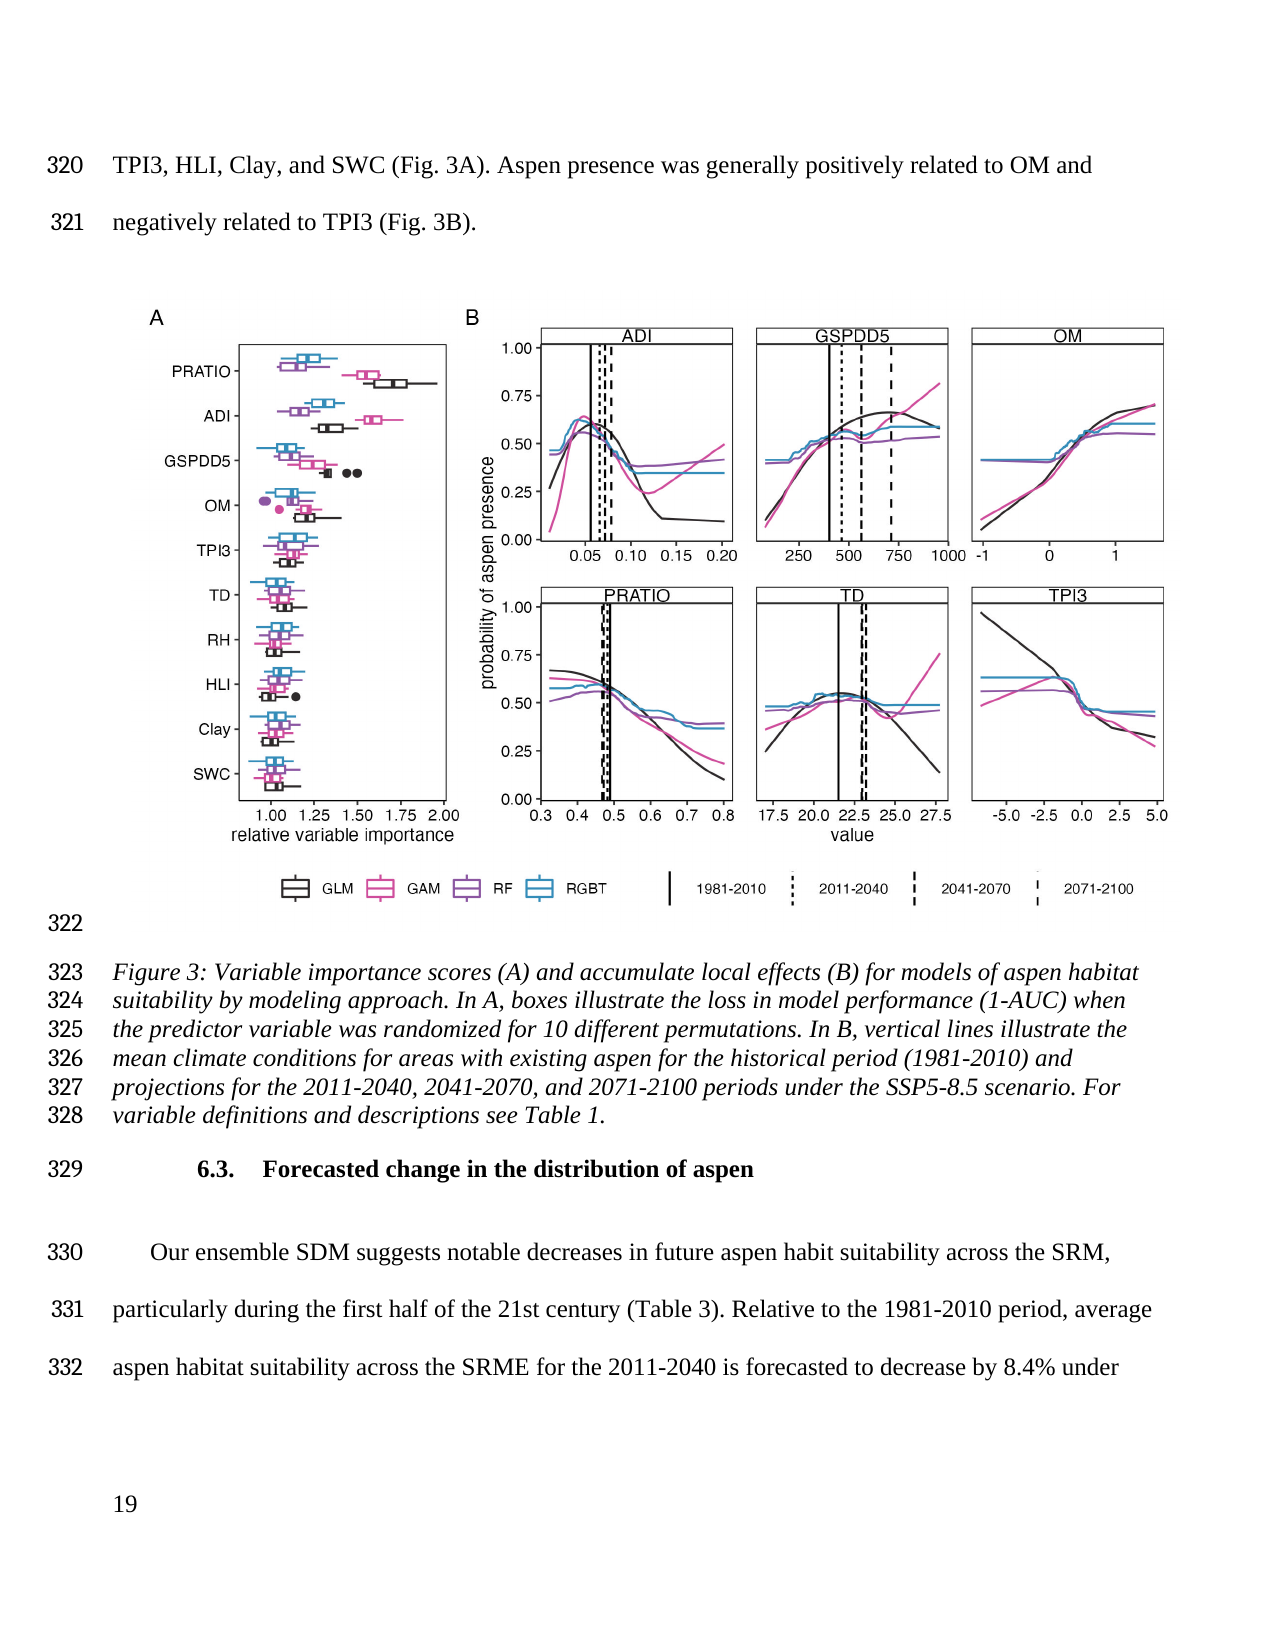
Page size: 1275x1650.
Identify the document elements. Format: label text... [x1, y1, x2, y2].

text Figure 3: Variable importance scores (A) and accumulate local effects (B) for models of aspen habitat suitability by modeling approach. In A, boxes illustrate the loss in model performance (1-AUC) when the predictor variable was randomized for 10 different permutations. In B, vertical lines illustrate the mean climate conditions for areas with existing aspen for the historical period (1981-2010) and projections for the 2011-2040, 2041-2070, and 2071-2100 periods under the SSP5-8.5 scenario. For variable definitions and descriptions see Table 1. [112, 957, 1162, 1129]
subtitle Forecasted change in the distribution of aspen [159, 1154, 1162, 1183]
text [112, 150, 1162, 236]
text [112, 1237, 1162, 1380]
picture [131, 290, 1182, 932]
